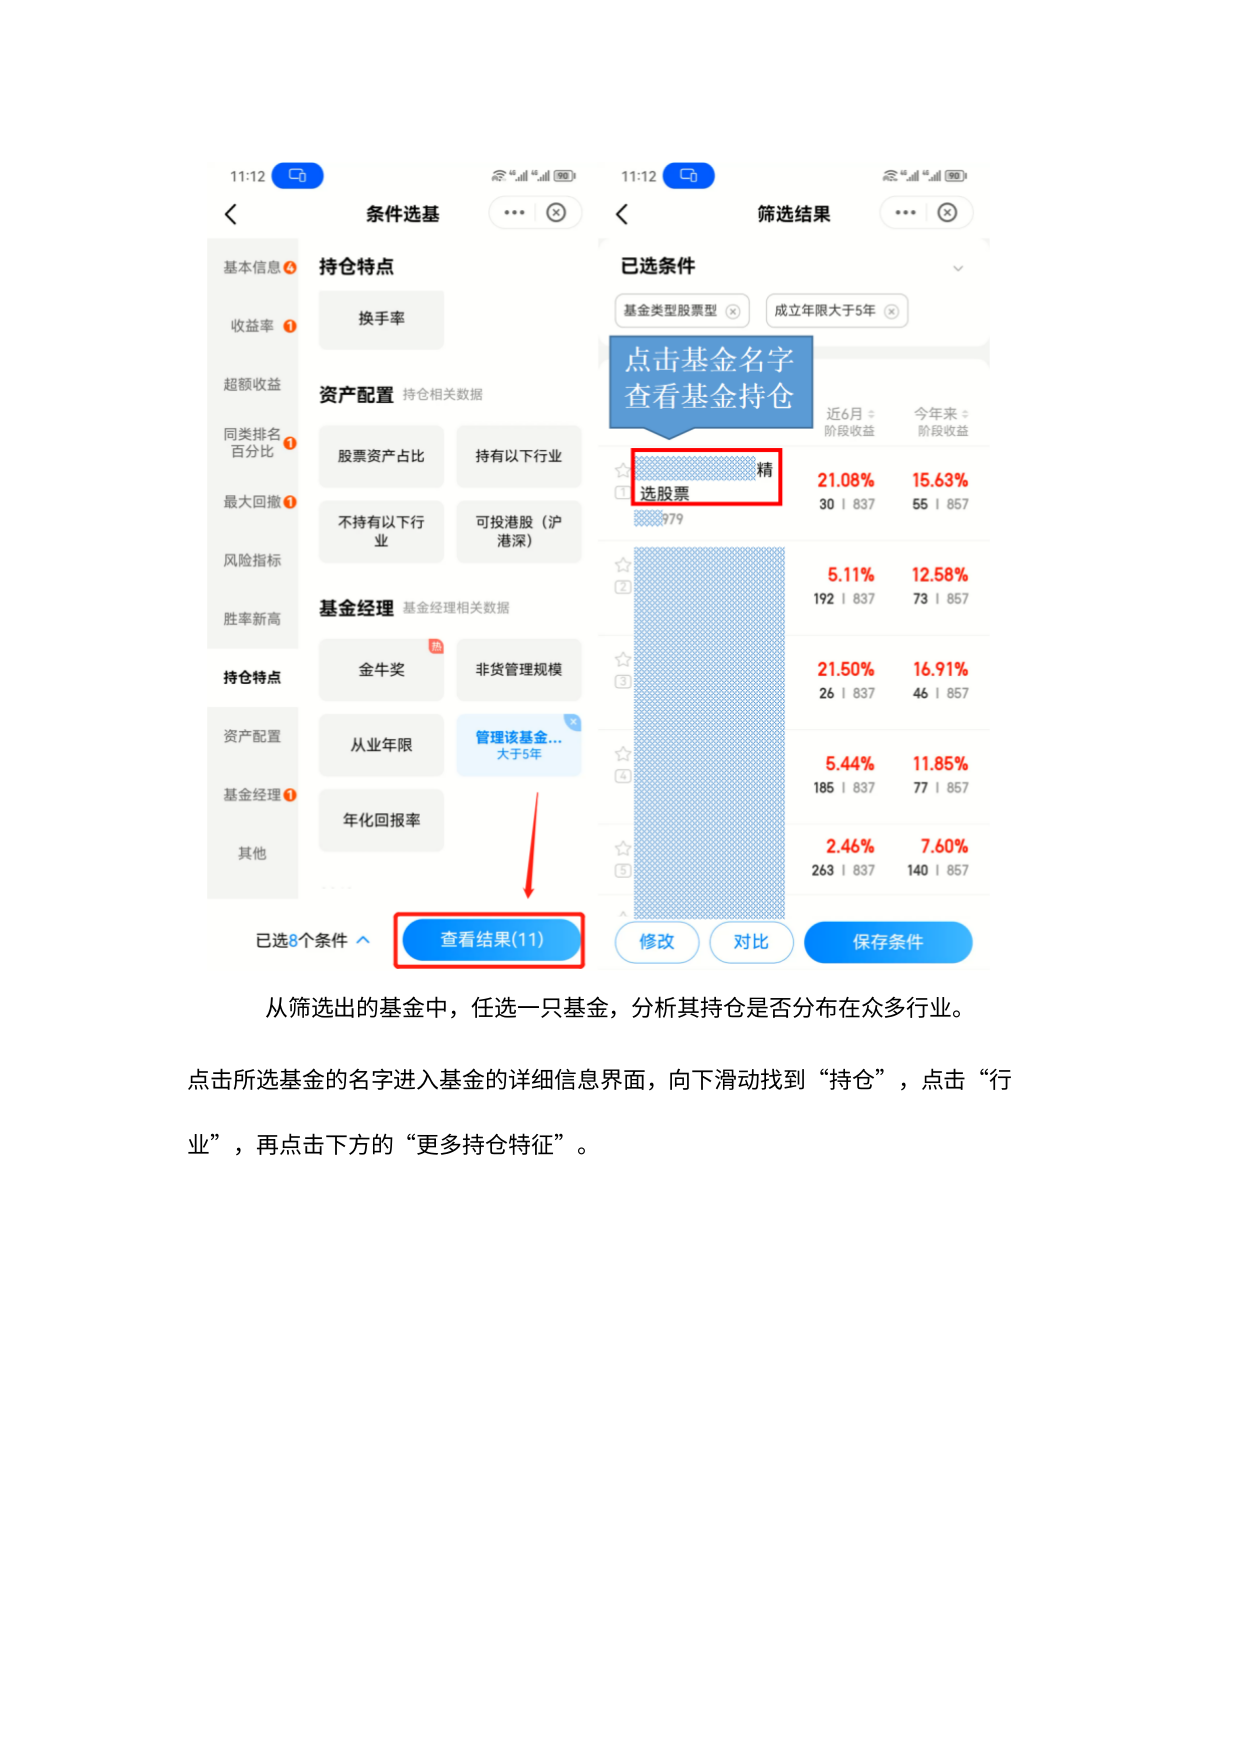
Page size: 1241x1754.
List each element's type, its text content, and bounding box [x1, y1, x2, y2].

text 点击所选基金的名字进入基金的详细信息界面，向下滑动找到“持仓”，点击“行业”，再点击下方的“更多持仓特征”。 [187, 1046, 1053, 1176]
picture [192, 162, 1048, 971]
